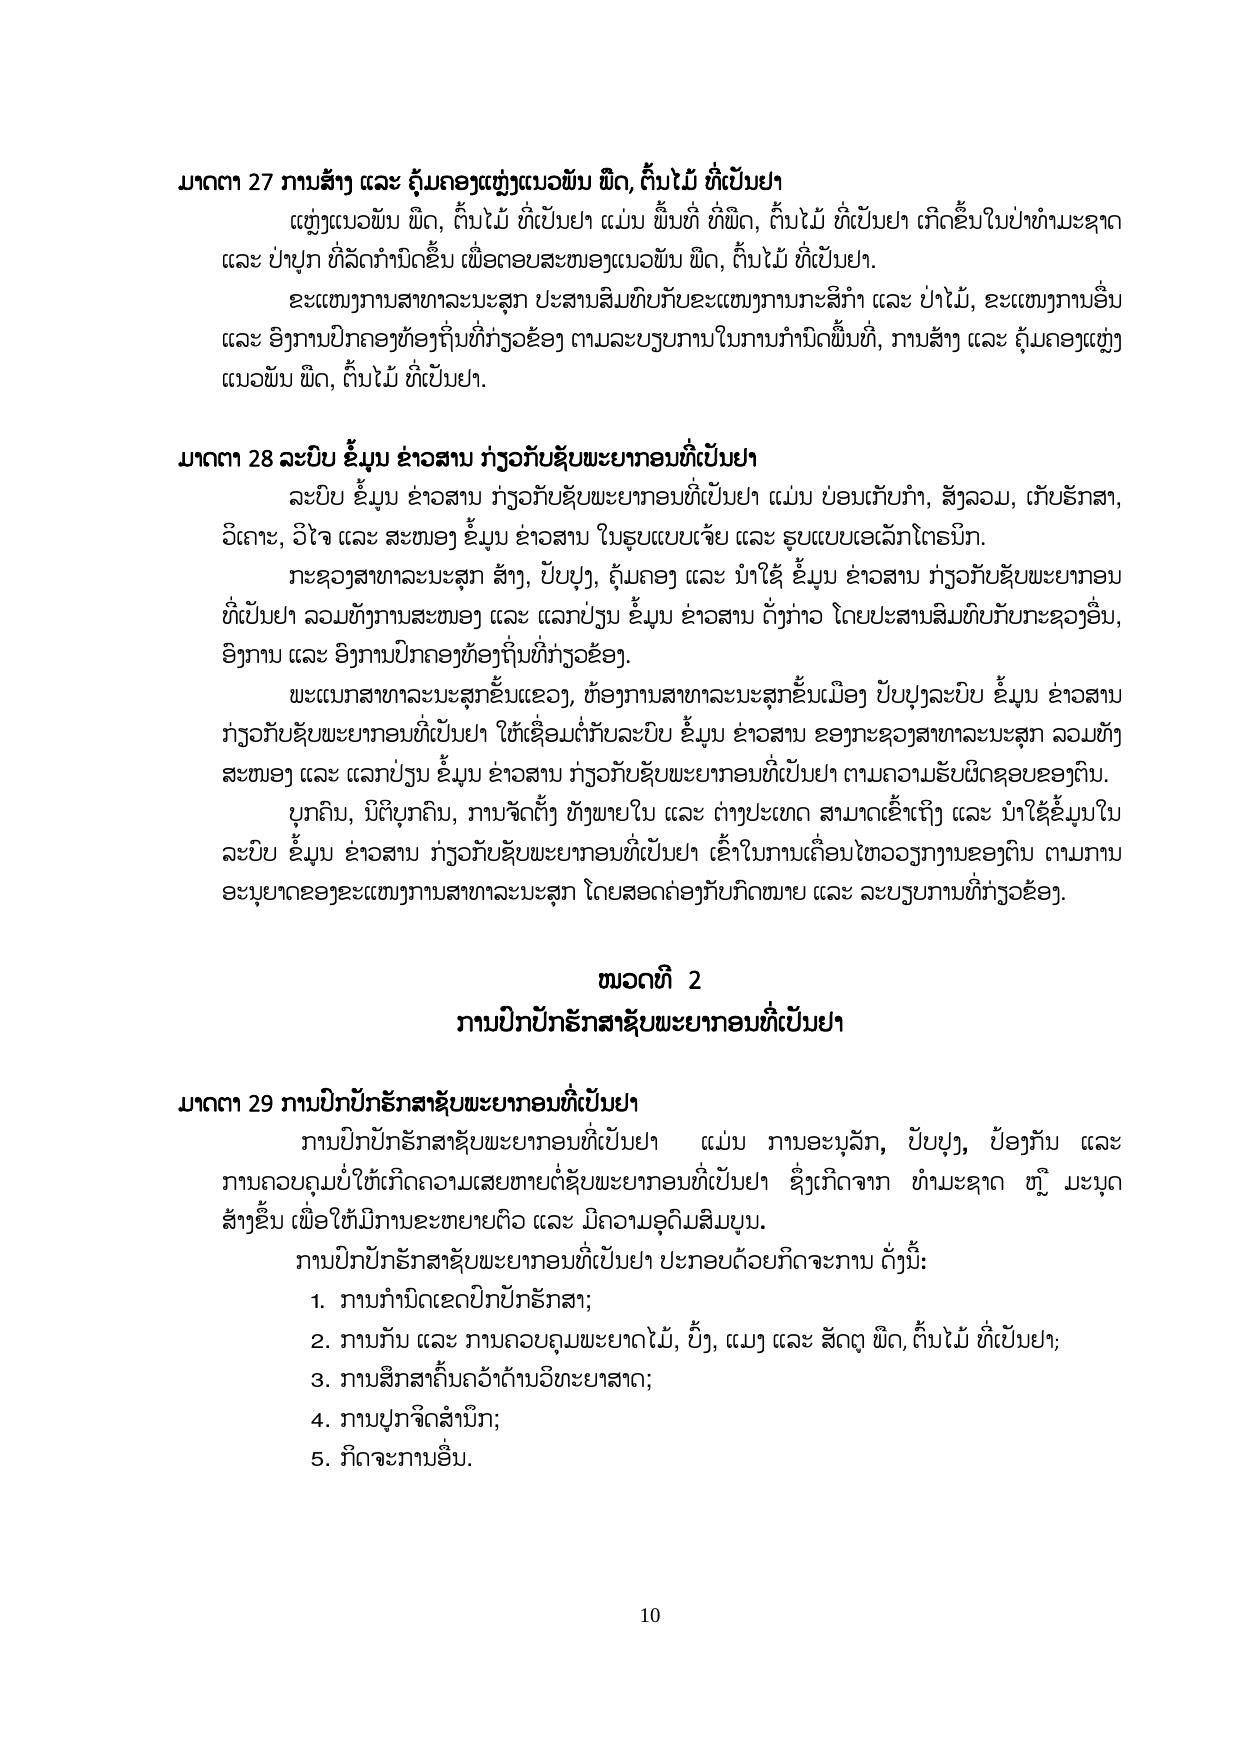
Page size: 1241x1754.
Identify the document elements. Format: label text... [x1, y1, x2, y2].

text ມາດຕາ 27 ການສ້າງ ແລະ ຄຸ້ມຄອງແຫຼ່ງແນວພັນ ພືດ, ຕົ້ນໄມ້ ທີ່ເປັນຢາ [177, 162, 1122, 202]
text ລະບົບ ຂໍ້ມູນ ຂ່າວສານ ກ່ຽວກັບຊັບພະຍາກອນທີ່ເປັນຢາ ແມ່ນ ບ່ອນເກັບກໍາ, ສັງລວມ, ເກັບຮັກສາ, ວິເຄາະ, ວິໄຈ ແລະ ສະໜອງ ຂໍ້ມູນ ຂ່າວສານ ໃນຮູບແບບເຈ້ຍ ແລະ ຮູບແບບເອເລັກໂຕຣນິກ. [222, 478, 1122, 557]
text ການປົກປັກຮັກສາຊັບພະຍາກອນທີ່ເປັນຢາ ປະກອບດ້ວຍກິດຈະການ ດັ່ງນີ້: [222, 1242, 1122, 1281]
text ໝວດທີ 2 [177, 959, 1122, 1002]
text ການປົກປັກຮັກສາຊັບພະຍາກອນທີ່ເປັນຢາ [177, 1002, 1122, 1044]
list ການປູກຈິດສໍານຶກ; [222, 1400, 1122, 1439]
text ມາດຕາ 29 ການປົກປັກຮັກສາຊັບພະຍາກອນທີ່ເປັນຢາ [177, 1084, 1122, 1123]
text ການປົກປັກຮັກສາຊັບພະຍາກອນທີ່ເປັນຢາ ແມ່ນ ການອະນຸລັກ, ປັບປຸງ, ປ້ອງກັນ ແລະ ການຄວບຄຸມບໍ່ໃຫ້ເກີດຄວາມເສຍຫາຍຕໍ່ຊັບພະຍາກອນທີ່ເປັນຢາ ຊຶ່ງເກີດຈາກ ທຳມະຊາດ ຫຼື ມະນຸດ ສ້າງຂຶ້ນ ເພື່ອໃຫ້ມີການຂະຫຍາຍຕົວ ແລະ ມີຄວາມອຸດົມສົມບູນ. [222, 1123, 1122, 1242]
list ການສຶກສາຄົ້ນຄວ້າດ້ານວິທະຍາສາດ; [222, 1360, 1122, 1400]
text ກະຊວງສາທາລະນະສຸກ ສ້າງ, ປັບປຸງ, ຄຸ້ມຄອງ ແລະ ນໍາໃຊ້ ຂໍ້ມູນ ຂ່າວສານ ກ່ຽວກັບຊັບພະຍາກອນ ທີ່ເປັນຢາ ລວມທັງການສະໜອງ ແລະ ແລກປ່ຽນ ຂໍ້ມູນ ຂ່າວສານ ດັ່ງກ່າວ ໂດຍປະສານສົມທົບກັບກະຊວງອື່ນ, ອົງການ ແລະ ອົງການປົກຄອງທ້ອງຖິ່ນທີ່ກ່ຽວຂ້ອງ. [222, 557, 1122, 676]
list ກິດຈະການອື່ນ. [222, 1439, 1122, 1479]
list ການ​ກັນ ແລະ ການຄວບຄຸມພະຍາ​ດ​ໄມ້, ບົ້ງ, ​ແມງ ແລະ ສັດຕູ ພືດ, ຕົ້ນໄມ້ ທີ່ເປັນຢາ; [222, 1321, 1122, 1360]
text ຂະແໜງການສາທາລະນະສຸກ ປະສານສົມທົບກັບຂະແໜງການກະສິກໍາ ແລະ ປ່າໄມ້, ຂະເເໜງການອື່ນ ແລະ ອົງການປົກຄອງທ້ອງຖິ່ນທີ່ກ່ຽວຂ້ອງ ຕາມລະບຽບການໃນການກຳນົດພື້ນທີ່, ການສ້າງ ແລະ ຄຸ້ມຄອງແຫຼ່ງແນວພັນ ພືດ, ຕົ້ນໄມ້ ທີ່ເປັນຢາ. [222, 281, 1122, 399]
text ແຫຼ່ງແນວພັນ ພືດ, ຕົ້ນໄມ້ ທີ່ເປັນຢາ ແມ່ນ ພື້ນທີ່ ທີ່ພືດ, ຕົ້ນໄມ້ ທີ່ເປັນຢາ ເກີດຂຶ້ນໃນປ່າທໍາມະຊາດ ແລະ ປ່າປູກ ທີ່ລັດກຳນົດຂຶ້ນ ເພື່ອຕອບສະໜອງແນວພັນ ພືດ, ຕົ້ນໄມ້ ທີ່ເປັນຢາ. [222, 202, 1122, 281]
list ການກໍານົດເຂດປົກປັກຮັກສາ; [222, 1281, 1122, 1321]
text ມາດຕາ 28 ລະບົບ ຂໍ້ມູນ ຂ່າວສານ ກ່ຽວກັບຊັບພະຍາກອນທີ່ເປັນຢາ [177, 439, 1122, 478]
text ພະແນກສາທາລະນະສຸກຂັ້ນແຂວງ, ຫ້ອງການສາທາລະນະສຸກຂັ້ນເມືອງ ປັບປຸງລະບົບ ຂໍ້ມູນ ຂ່າວສານ ກ່ຽວກັບຊັບພະຍາກອນທີ່ເປັນຢາ ໃຫ້ເຊື່ອມຕໍ່ກັບລະບົບ ຂໍໍ້ມູນ ຂ່າວສານ ຂອງກະຊວງສາທາລະນະສຸກ ລວມທັງສະໜອງ ແລະ ແລກປ່ຽນ ຂໍ້ມູນ ຂ່າວສານ ກ່ຽວກັບຊັບພະຍາກອນທີ່ເປັນຢາ ຕາມຄວາມຮັບຜິດຊອບຂອງຕົນ. [222, 676, 1122, 794]
text ບຸກຄົນ, ນິຕິບຸກຄົນ, ການຈັດຕັ້ງ ທັງພາຍໃນ ແລະ ຕ່າງປະເທດ ສາມາດເຂົ້າເຖິງ ແລະ ນໍາໃຊ້ຂໍ້ມູນໃນ ລະບົບ ຂໍ້ມູນ ຂ່າວສານ ກ່ຽວກັບຊັບພະຍາກອນທີ່ເປັນຢາ ເຂົ້າໃນການເຄື່ອນໄຫວວຽກງານຂອງຕົນ ຕາມການ ອະນຸຍາດຂອງຂະແໜງການສາທາລະນະສຸກ ໂດຍສອດຄ່ອງກັບກົດໝາຍ ແລະ ລະບຽບການທີ່ກ່ຽວຂ້ອງ. [222, 794, 1122, 913]
